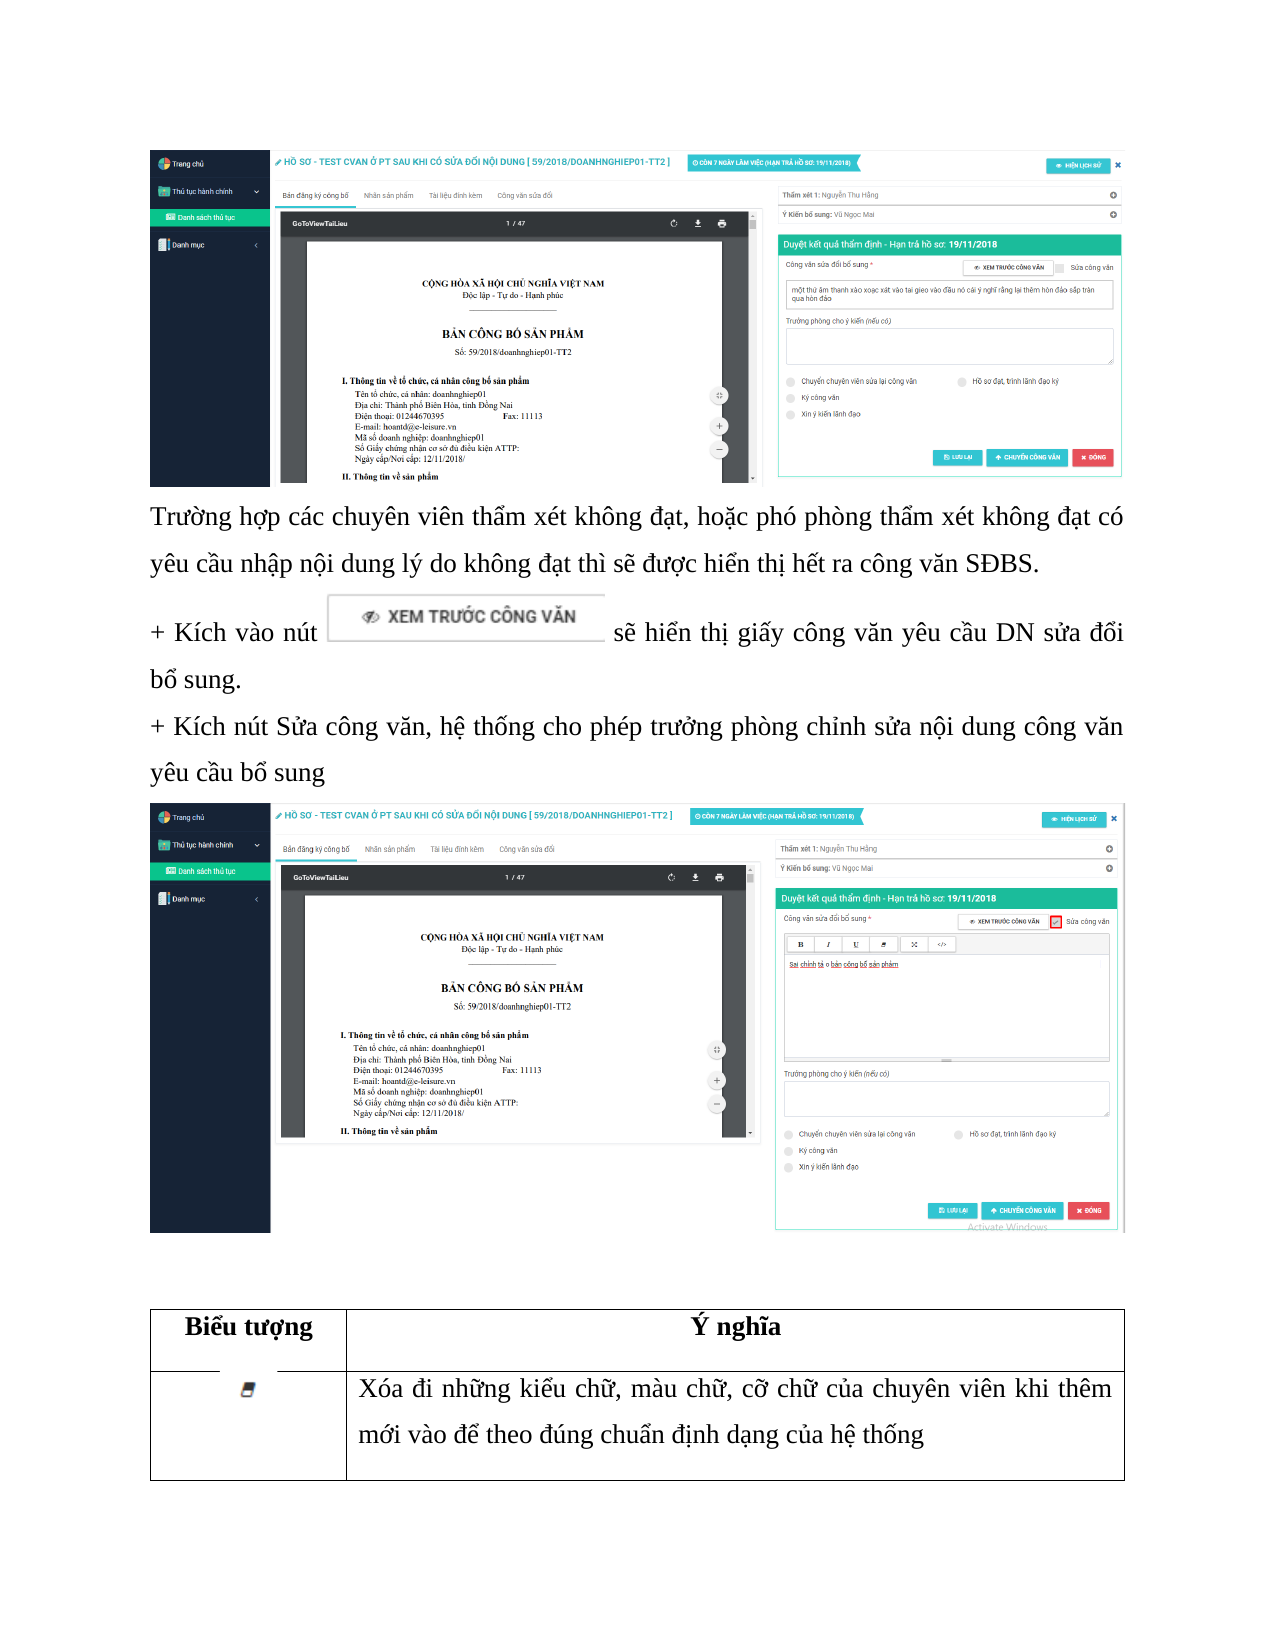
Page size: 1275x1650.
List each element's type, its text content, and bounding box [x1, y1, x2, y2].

picture [150, 803, 1125, 1233]
picture [326, 593, 605, 642]
table_cell Xóa đi những kiểu chữ, màu chữ, cỡ chữ của chuyên viên khi thêm mới vào để theo đúng chuẩn định dạng của hệ thống [347, 1372, 1124, 1479]
table_cell [151, 1372, 346, 1479]
table_header Biểu tượng [151, 1310, 346, 1371]
text + Kích vào nút sẽ hiển thị giấy công văn yêu cầu DN sửa đổi bổ sung. [150, 593, 1125, 694]
picture [150, 150, 1125, 487]
text Trường hợp các chuyên viên thẩm xét không đạt, hoặc phó phòng thẩm xét không đạt có yêu cầu nhập nội dung lý do không đạt thì sẽ được hiển thị hết ra công văn SĐBS. [150, 500, 1125, 578]
picture [219, 1371, 278, 1404]
text + Kích nút Sửa công văn, hệ thống cho phép trưởng phòng chỉnh sửa nội dung công văn yêu cầu bổ sung [150, 710, 1125, 788]
table_header Ý nghĩa [347, 1310, 1124, 1371]
